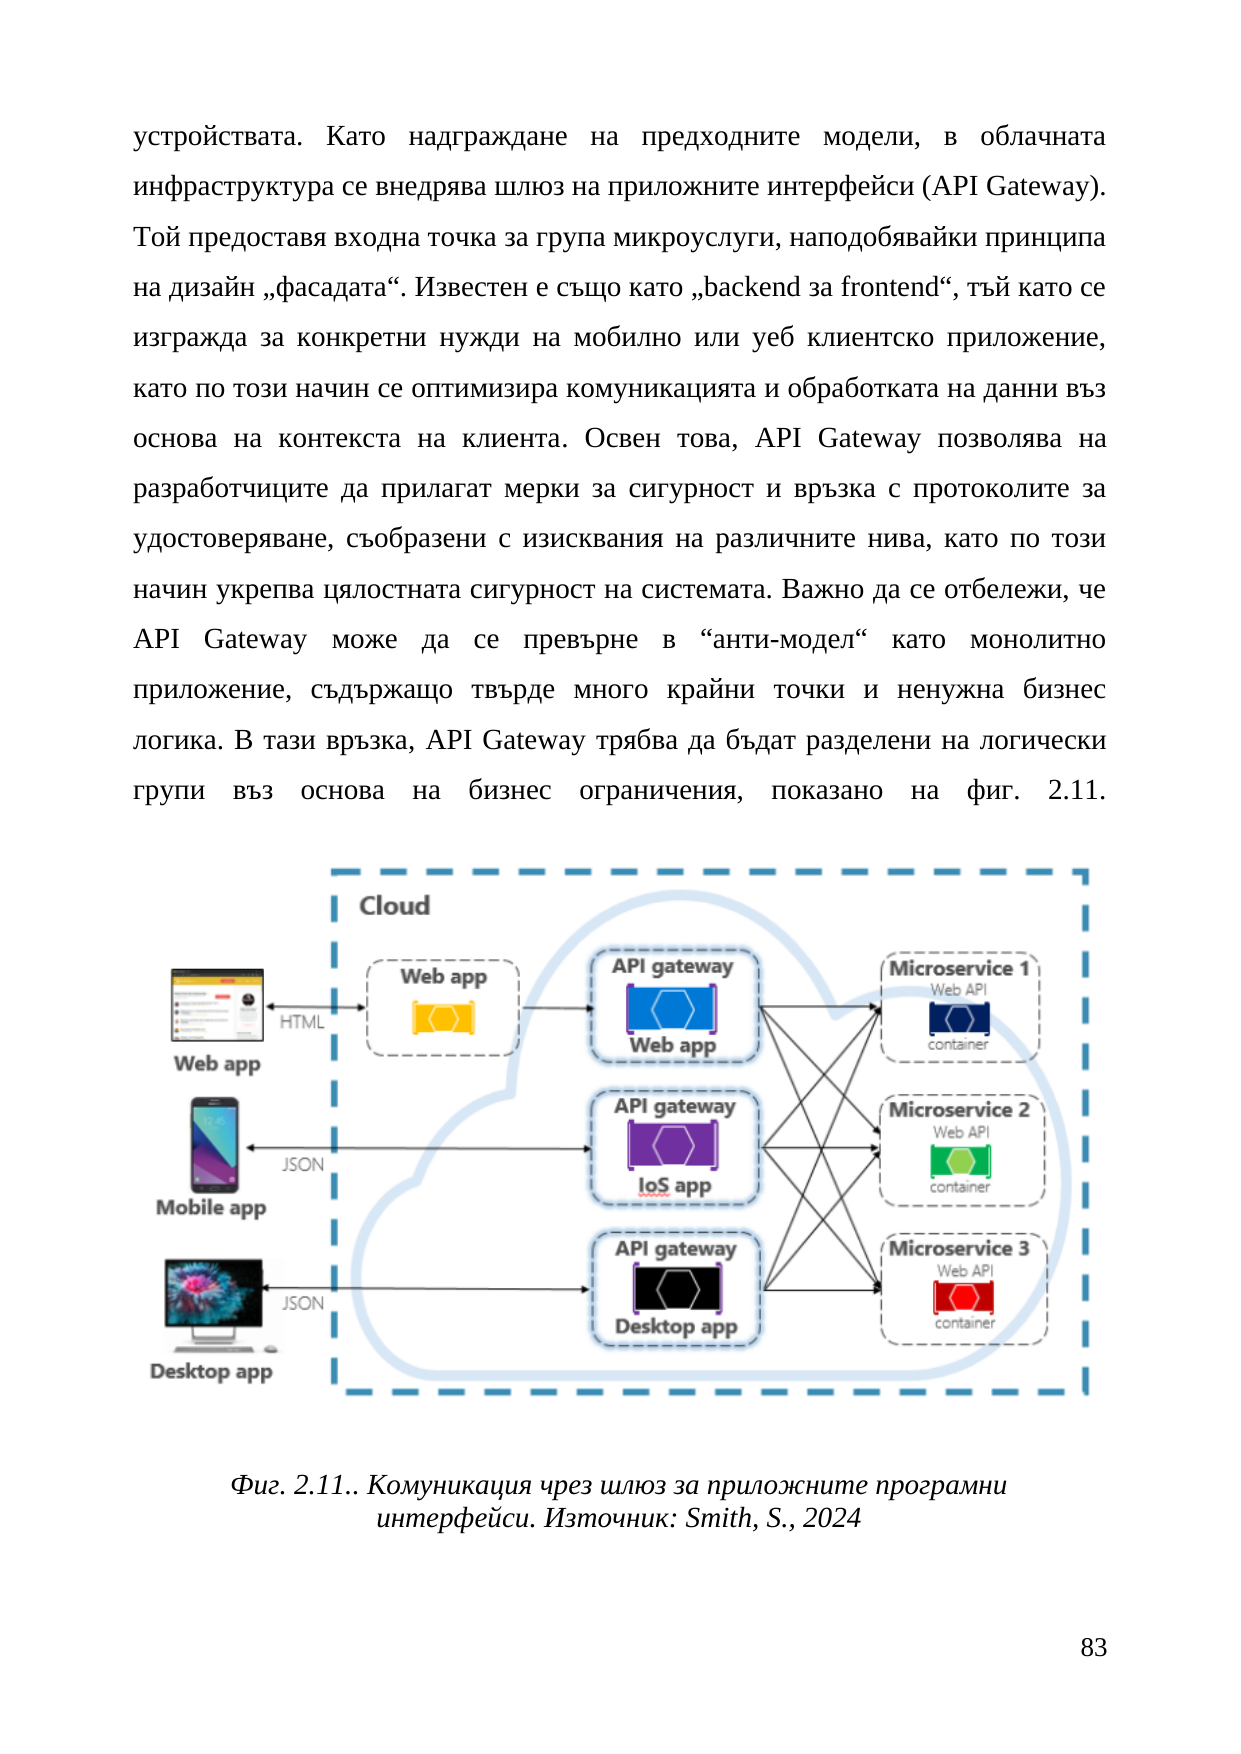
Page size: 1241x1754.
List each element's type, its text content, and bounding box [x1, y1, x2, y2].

title Фиг. 2.11.. Комуникация чрез шлюз за приложните програмни интерфейси. Източник: Smith, S., 2024 [192, 1467, 1048, 1534]
picture [132, 822, 1122, 1426]
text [133, 118, 1107, 822]
